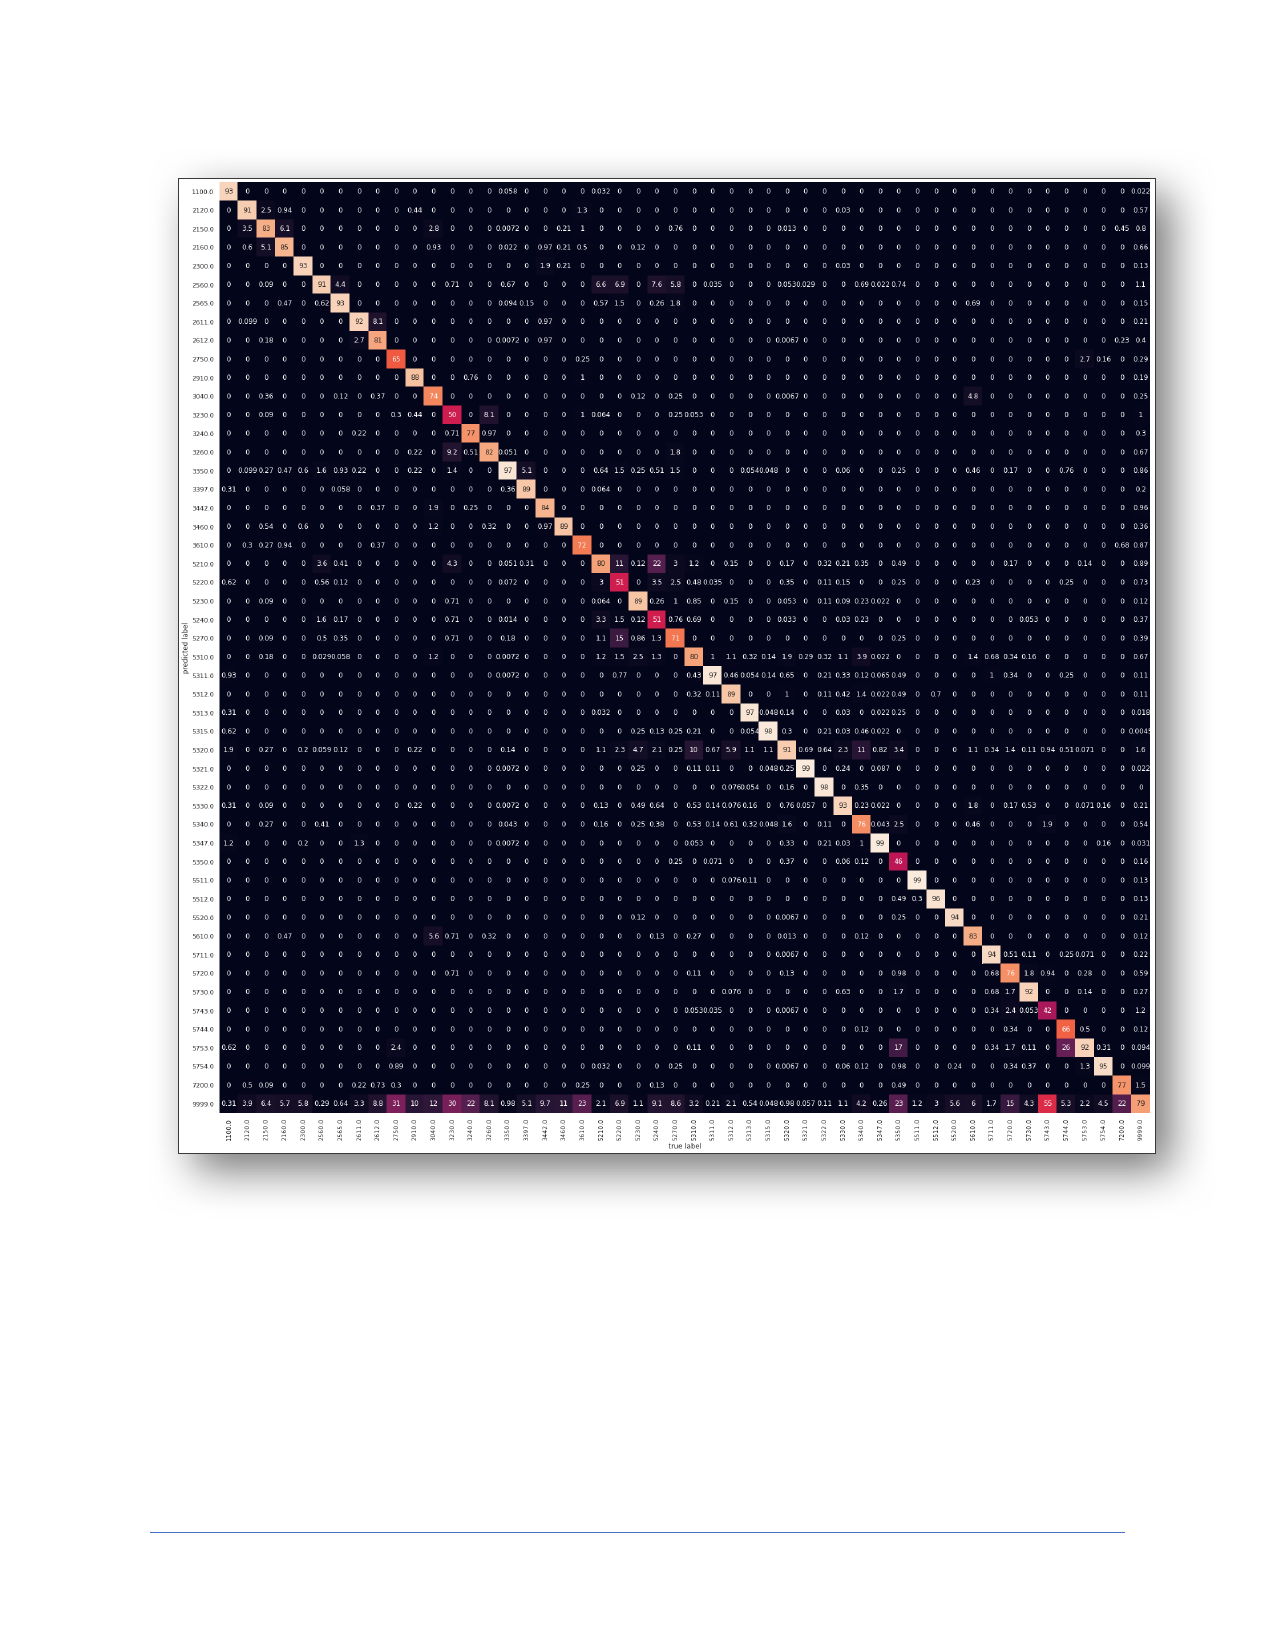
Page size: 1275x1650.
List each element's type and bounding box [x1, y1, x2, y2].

picture [179, 179, 1155, 1153]
